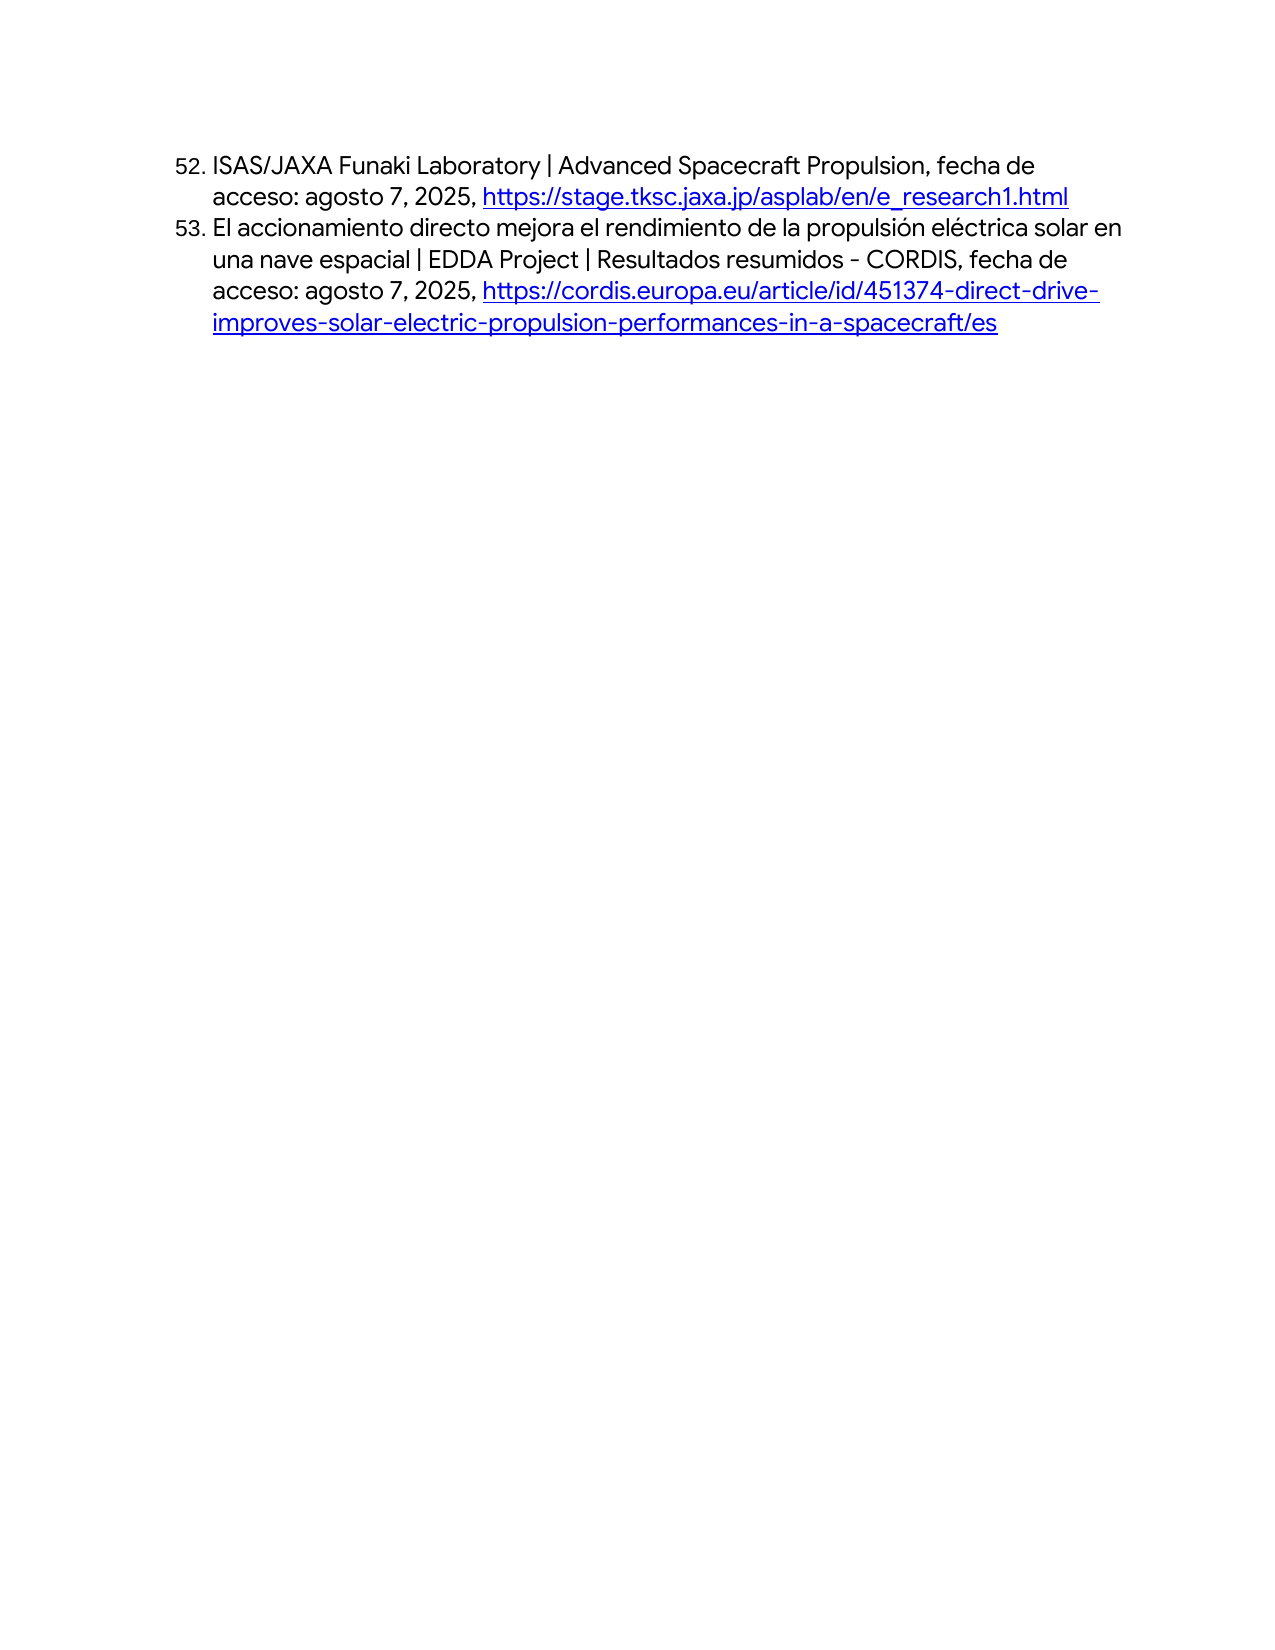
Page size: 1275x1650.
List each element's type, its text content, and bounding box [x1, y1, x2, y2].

list El accionamiento directo mejora el rendimiento de la propulsión eléctrica solar en una nave espacial | EDDA Project | Resultados resumidos - CORDIS, fecha de acceso: agosto 7, 2025, https://cordis.europa.eu/article/id/451374-direct-drive-improves-solar-electric-propulsion-performances-in-a-spacecraft/es [175, 213, 1125, 338]
list ISAS/JAXA Funaki Laboratory | Advanced Spacecraft Propulsion, fecha de acceso: agosto 7, 2025, https://stage.tksc.jaxa.jp/asplab/en/e_research1.html [175, 150, 1125, 213]
